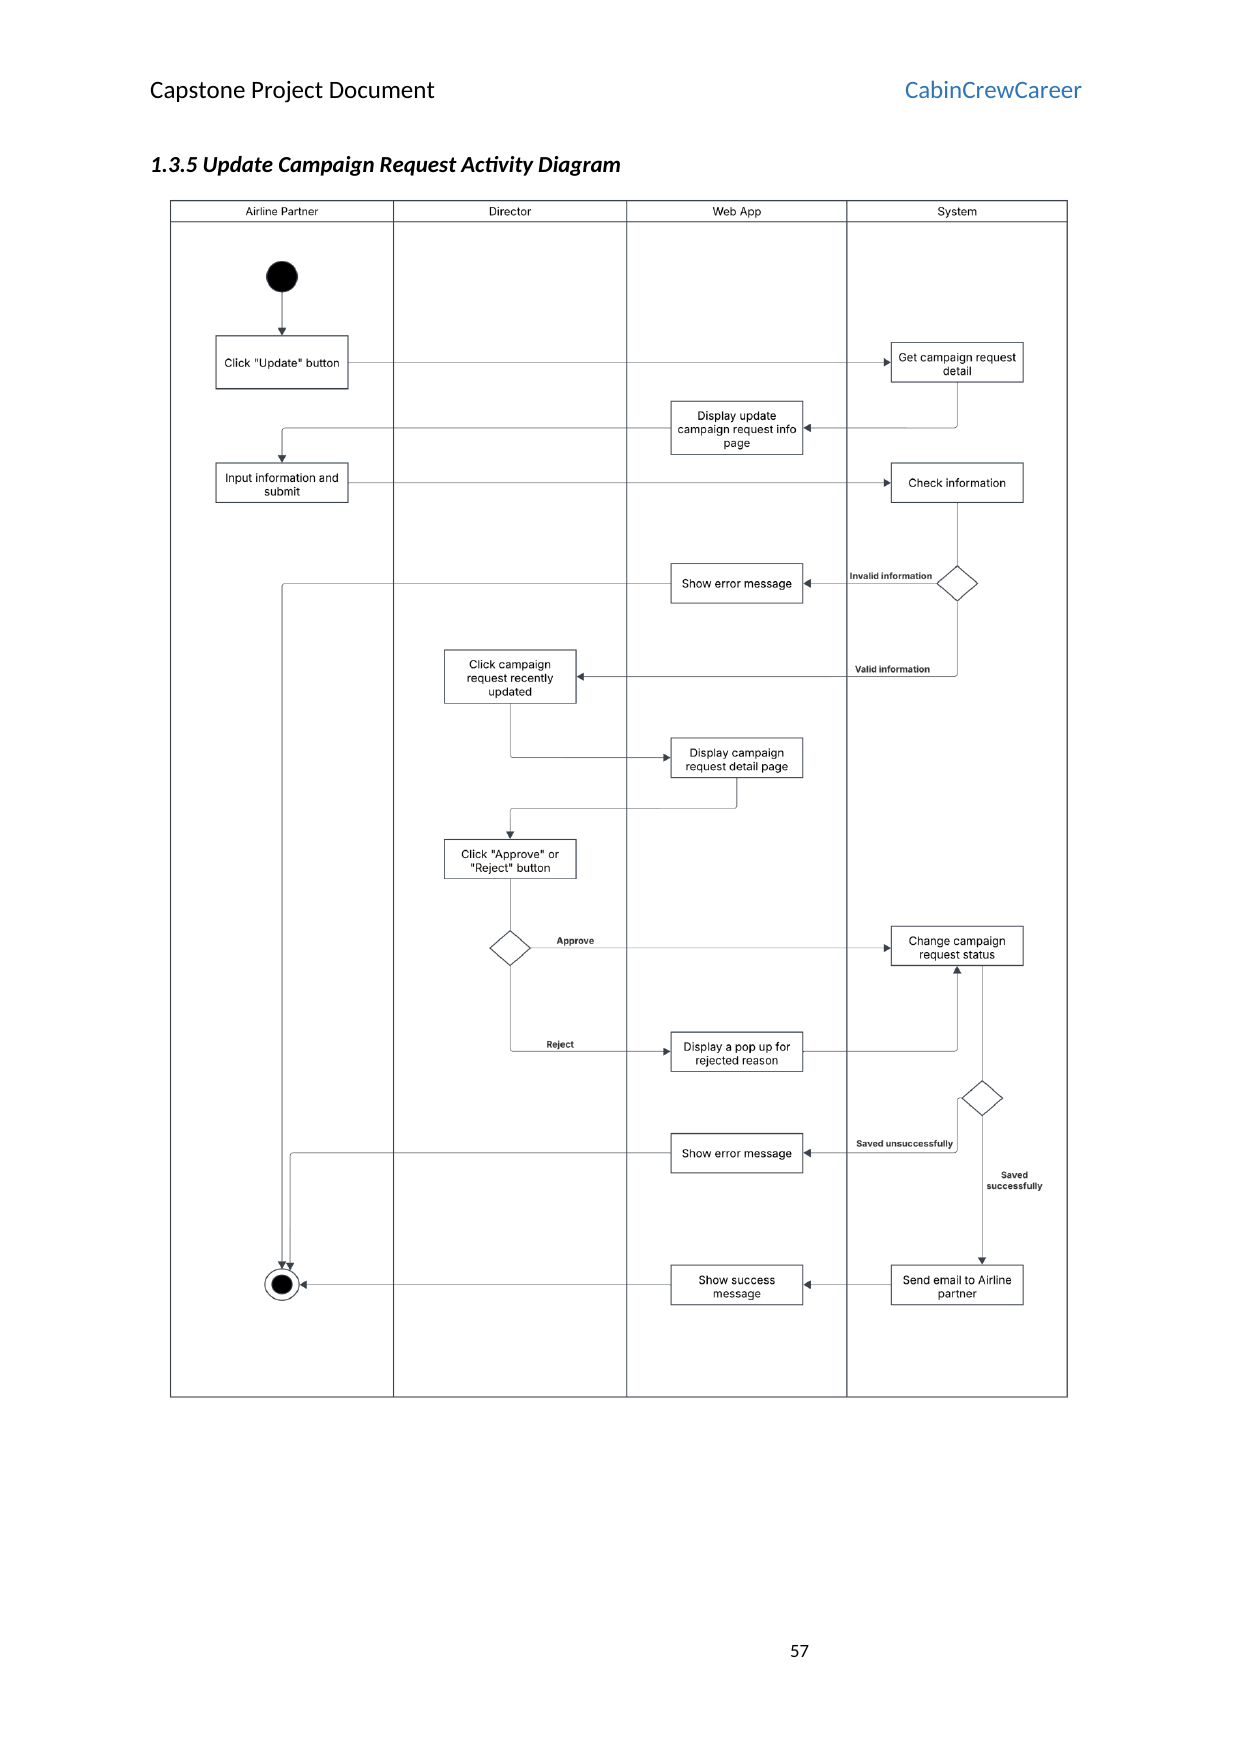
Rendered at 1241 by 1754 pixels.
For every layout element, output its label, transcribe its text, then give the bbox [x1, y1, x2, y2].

picture [150, 180, 1088, 1417]
subtitle 1.3.5 Update Campaign Request Activity Diagram [150, 150, 1090, 178]
